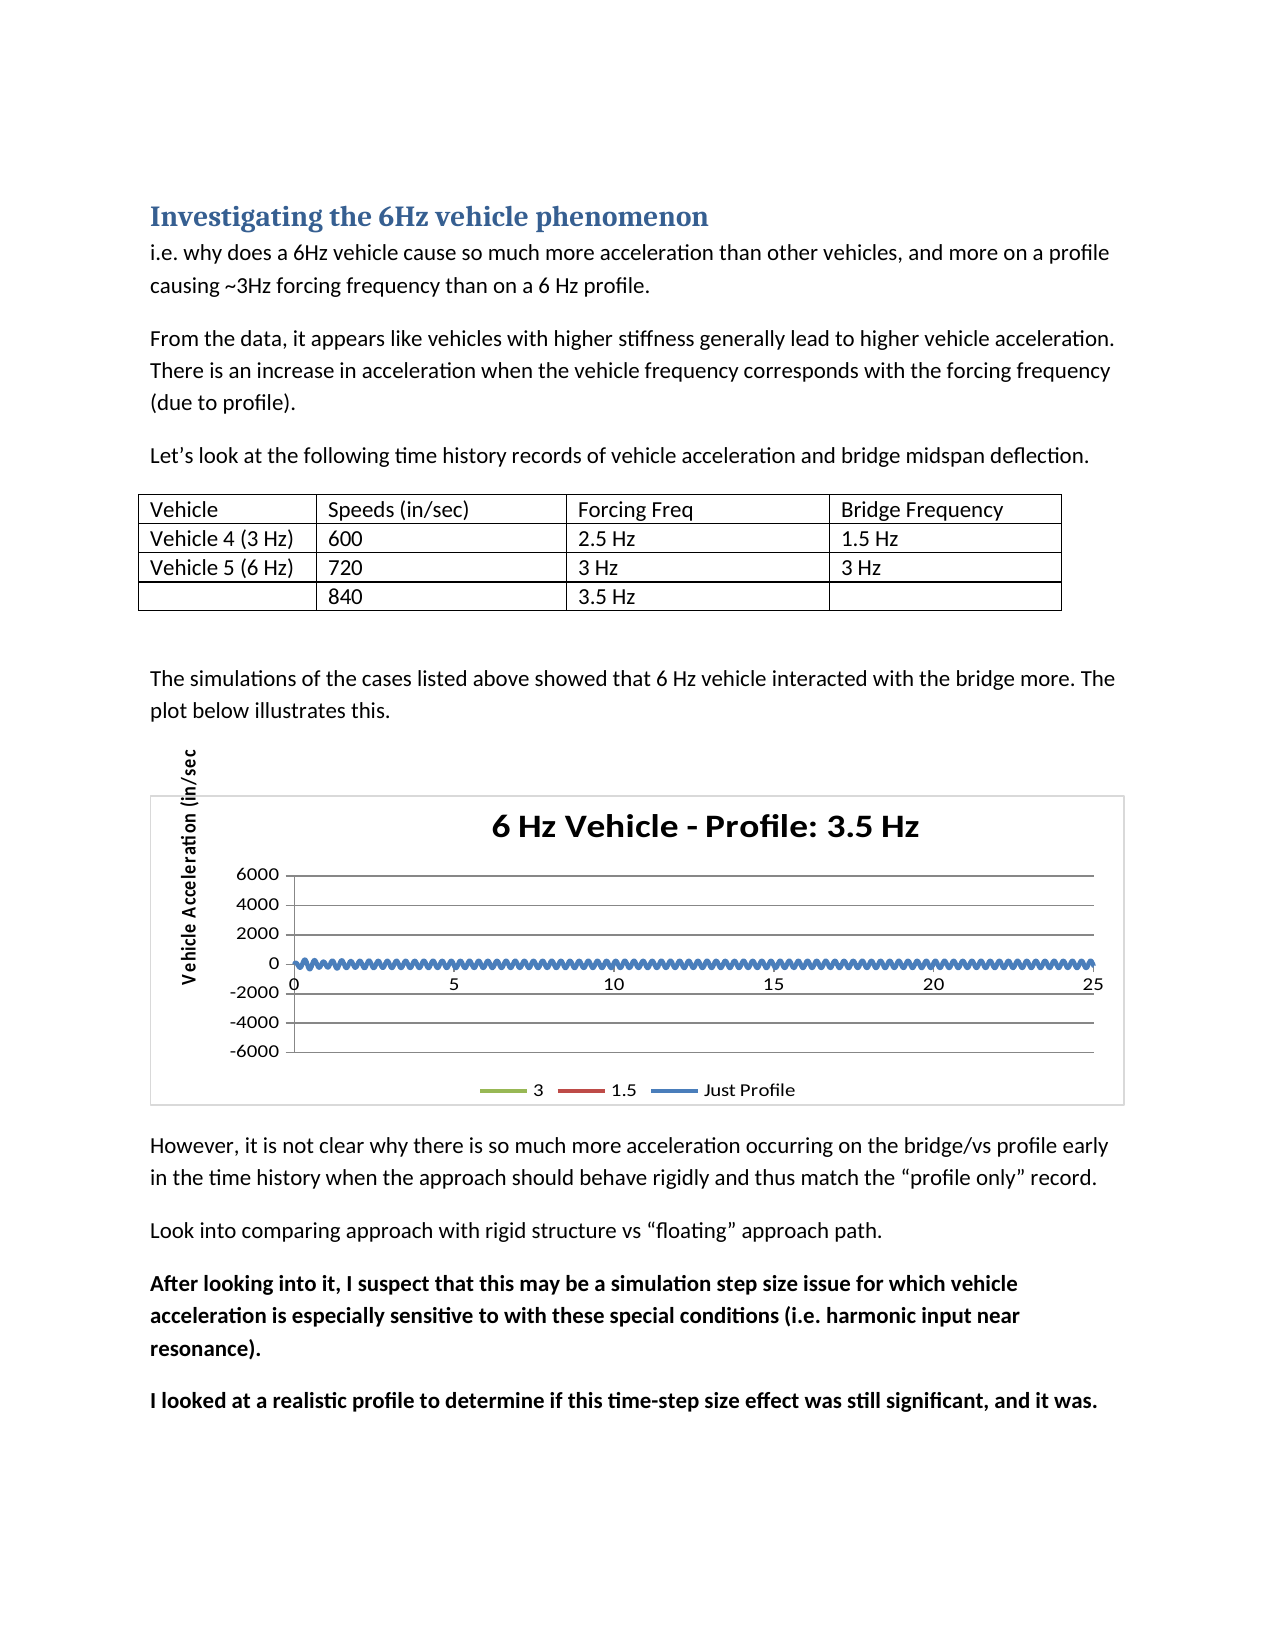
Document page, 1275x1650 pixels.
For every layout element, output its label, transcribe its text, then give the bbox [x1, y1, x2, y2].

table_cell Vehicle 4 (3 Hz) [139, 524, 316, 552]
table_header Vehicle [139, 495, 316, 523]
text Look into comparing approach with rigid structure vs “floating” approach path. [150, 1216, 1125, 1244]
text From the data, it appears like vehicles with higher stiffness generally lead to higher vehicle acceleration. There is an increase in acceleration when the vehicle frequency corresponds with the forcing frequency (due to profile). [150, 324, 1125, 416]
subtitle Investigating the 6Hz vehicle phenomenon [150, 200, 1125, 233]
table_cell 2.5 Hz [567, 524, 829, 552]
table_cell 1.5 Hz [830, 524, 1061, 552]
table_cell 3 Hz [830, 553, 1061, 581]
table_header Bridge Frequency [830, 495, 1061, 523]
table_header Speeds (in/sec) [317, 495, 566, 523]
table_cell [139, 583, 316, 610]
table_cell [830, 583, 1061, 610]
table_cell 720 [317, 553, 566, 581]
text However, it is not clear why there is so much more acceleration occurring on the bridge/vs profile early in the time history when the approach should behave rigidly and thus match the “profile only” record. [150, 1131, 1125, 1191]
table_header Forcing Freq [567, 495, 829, 523]
table_cell Vehicle 5 (6 Hz) [139, 553, 316, 581]
table_cell 600 [317, 524, 566, 552]
text Let’s look at the following time history records of vehicle acceleration and bridge midspan deflection. [150, 441, 1125, 469]
text After looking into it, I suspect that this may be a simulation step size issue for which vehicle acceleration is especially sensitive to with these special conditions (i.e. harmonic input near resonance). [150, 1269, 1125, 1362]
text i.e. why does a 6Hz vehicle cause so much more acceleration than other vehicles, and more on a profile causing ~3Hz forcing frequency than on a 6 Hz profile. [150, 238, 1125, 299]
table_cell 840 [317, 583, 566, 610]
text I looked at a realistic profile to determine if this time-step size effect was still significant, and it was. [150, 1387, 1125, 1415]
table_cell 3 Hz [567, 553, 829, 581]
text The simulations of the cases listed above showed that 6 Hz vehicle interacted with the bridge more. The plot below illustrates this. [150, 664, 1125, 725]
table_cell 3.5 Hz [567, 583, 829, 610]
